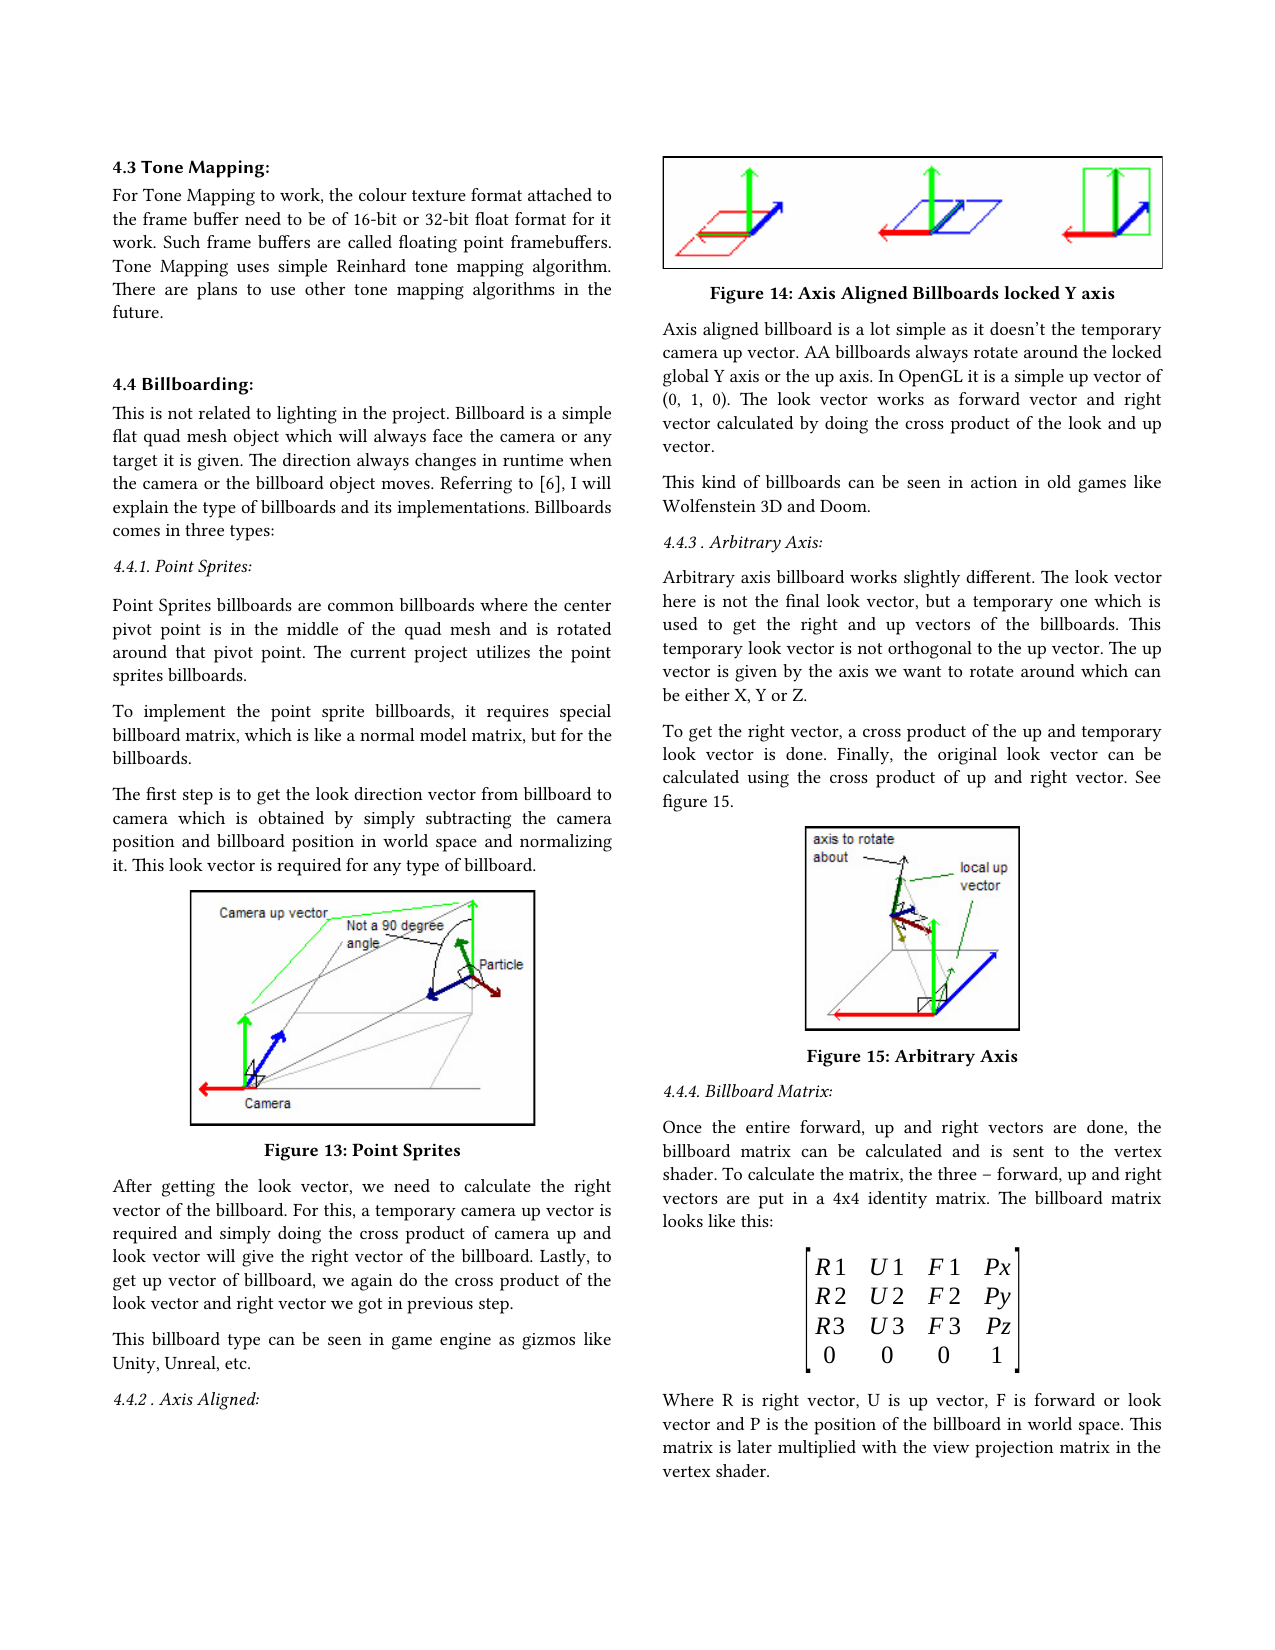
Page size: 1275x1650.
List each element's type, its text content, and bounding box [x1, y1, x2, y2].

text Arbitrary axis billboard works slightly different. The look vector here is not the final look vector, but a temporary one which is used to get the right and up vectors of the billboards. This temporary look vector is not orthogonal to the up vector. The up vector is given by the axis we want to rotate around which can be either X, Y or Z. [662, 567, 1162, 706]
text 4.4.4. Billboard Matrix: [662, 1081, 1162, 1102]
text After getting the look vector, we need to calculate the right vector of the billboard. For this, a temporary camera up vector is required and simply doing the cross product of camera up and look vector will give the right vector of the billboard. Lastly, to get up vector of billboard, we again do the cross product of the look vector and right vector we got in previous step. [112, 1176, 612, 1314]
text 4.3 Tone Mapping: [112, 156, 612, 178]
text This kind of billboards can be seen in action in old games like Wolfenstein 3D and Doom. [662, 472, 1162, 517]
text This is not related to lighting in the project. Billboard is a simple flat quad mesh object which will always face the camera or any target it is given. The direction always changes in runtime when the camera or the billboard object moves. Referring to [6], I will explain the type of billboards and its implementations. Billboards comes in three types: [112, 403, 612, 541]
picture [189, 890, 536, 1126]
text Figure 14: Axis Aligned Billboards locked Y axis [662, 283, 1162, 304]
list . Axis Aligned: [112, 1388, 612, 1410]
text To get the right vector, a cross product of the up and temporary look vector is done. Finally, the original look vector can be calculated using the cross product of up and right vector. See figure 15. [662, 720, 1162, 812]
text Where R is right vector, U is up vector, F is forward or look vector and P is the position of the billboard in world space. This matrix is later multiplied with the view projection matrix in the vertex shader. [662, 1390, 1162, 1482]
text Once the entire forward, up and right vectors are done, the billboard matrix can be calculated and is sent to the vertex shader. To calculate the matrix, the three – forward, up and right vectors are put in a 4x4 identity matrix. The billboard matrix looks like this: [662, 1117, 1162, 1232]
text To implement the point sprite billboards, it requires special billboard matrix, which is like a normal model matrix, but for the billboards. [112, 701, 612, 769]
picture [804, 826, 1020, 1031]
text Axis aligned billboard is a lot simple as it doesn’t the temporary camera up vector. AA billboards always rotate around the locked global Y axis or the up axis. In OpenGL it is a simple up vector of (0, 1, 0). The look vector works as forward vector and right vector calculated by doing the cross product of the look and up vector. [662, 319, 1162, 457]
text This billboard type can be seen in game engine as gizmos like Unity, Unreal, etc. [112, 1329, 612, 1374]
picture [662, 156, 1163, 269]
text 4.4.1. Point Sprites: [112, 556, 612, 577]
text Point Sprites billboards are common billboards where the center pivot point is in the middle of the quad mesh and is rotated around that pivot point. The current project utilizes the point sprites billboards. [112, 595, 612, 686]
text 4.4 Billboarding: [112, 374, 612, 395]
text The first step is to get the look direction vector from billboard to camera which is obtained by simply subtracting the camera position and billboard position in world space and normalizing it. This look vector is required for any type of billboard. [112, 784, 612, 876]
text Figure 13: Point Sprites [112, 1140, 612, 1161]
text For Tone Mapping to work, the colour texture format attached to the frame buffer need to be of 16-bit or 32-bit float format for it work. Such frame buffers are called floating point framebuffers. Tone Mapping uses simple Reinhard tone mapping algorithm. There are plans to use other tone mapping algorithms in the future. [112, 185, 612, 323]
text Figure 15: Arbitrary Axis [662, 1045, 1162, 1067]
list . Arbitrary Axis: [662, 531, 1162, 553]
